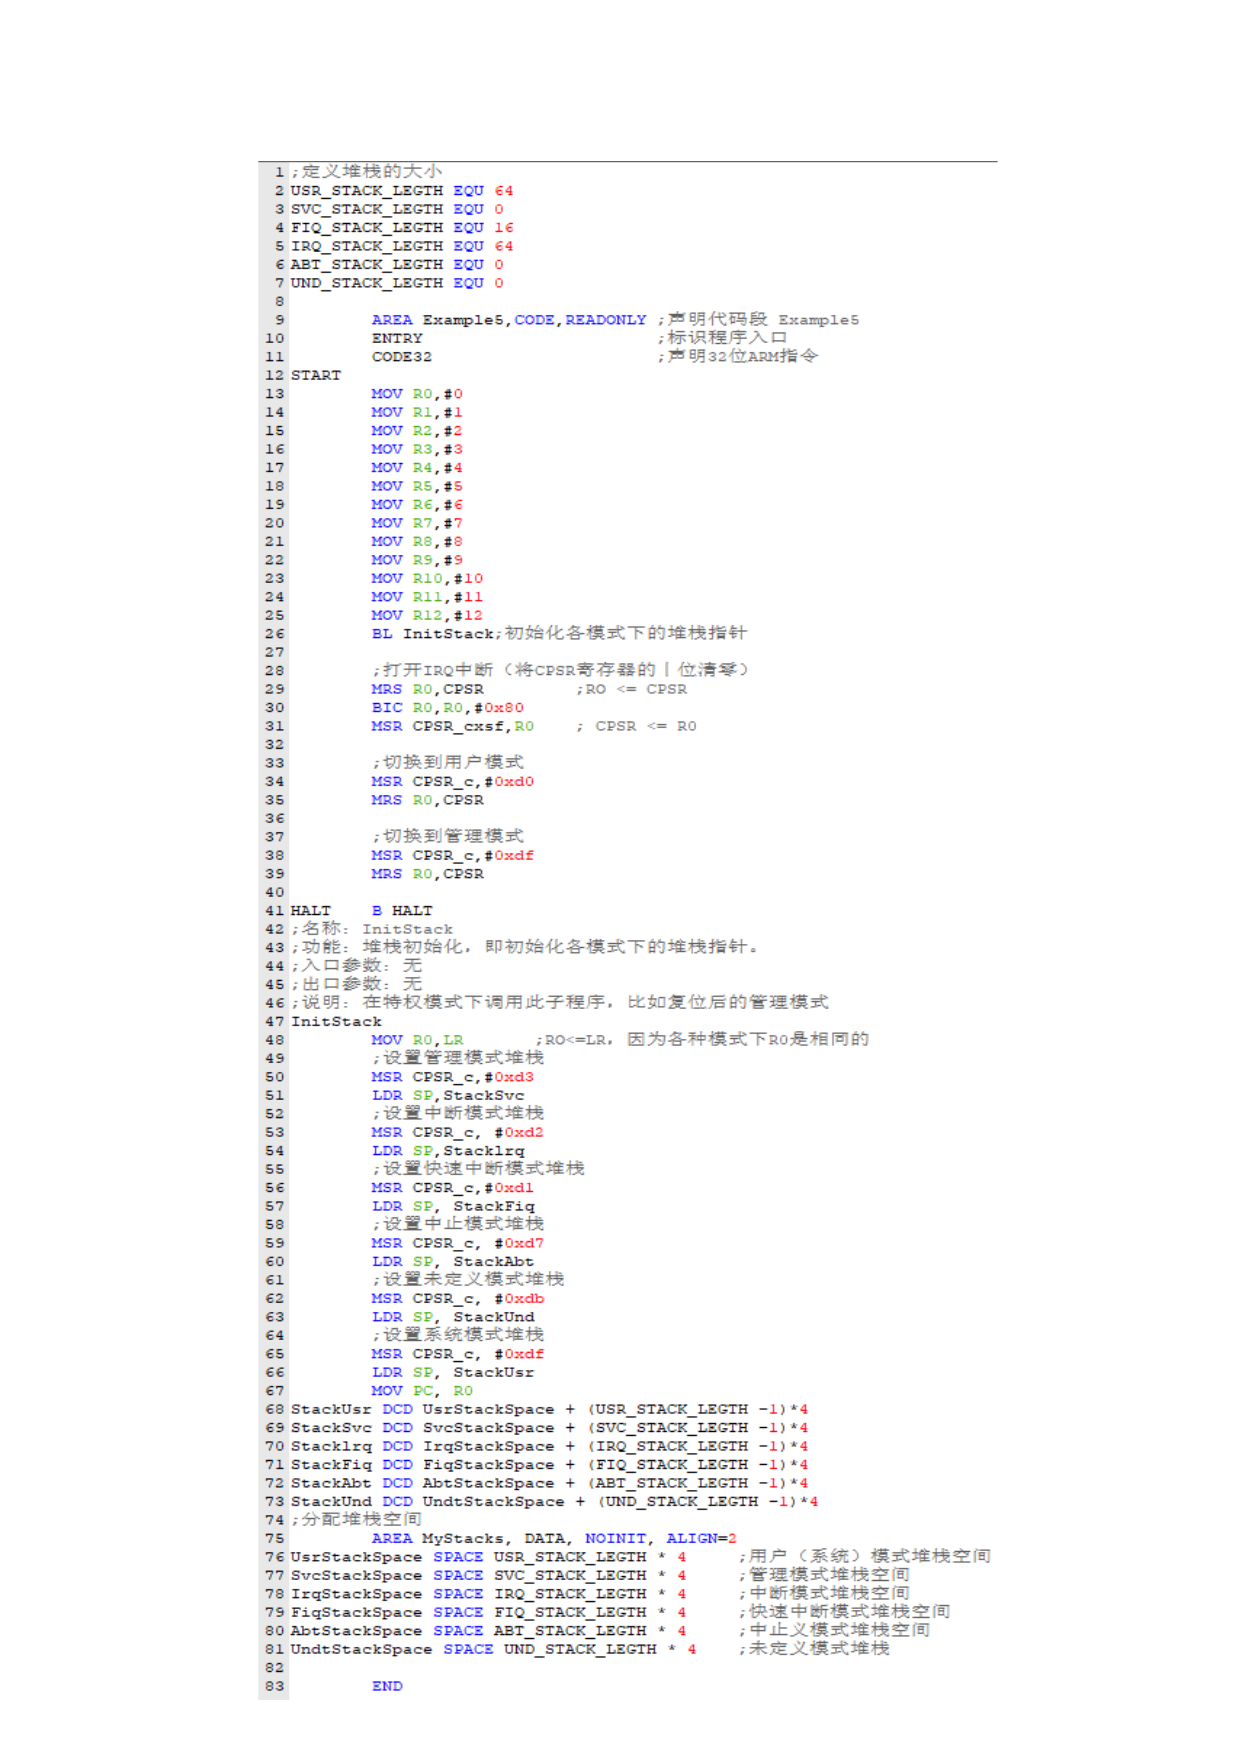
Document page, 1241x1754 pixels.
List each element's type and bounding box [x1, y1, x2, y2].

picture [257, 161, 998, 1694]
